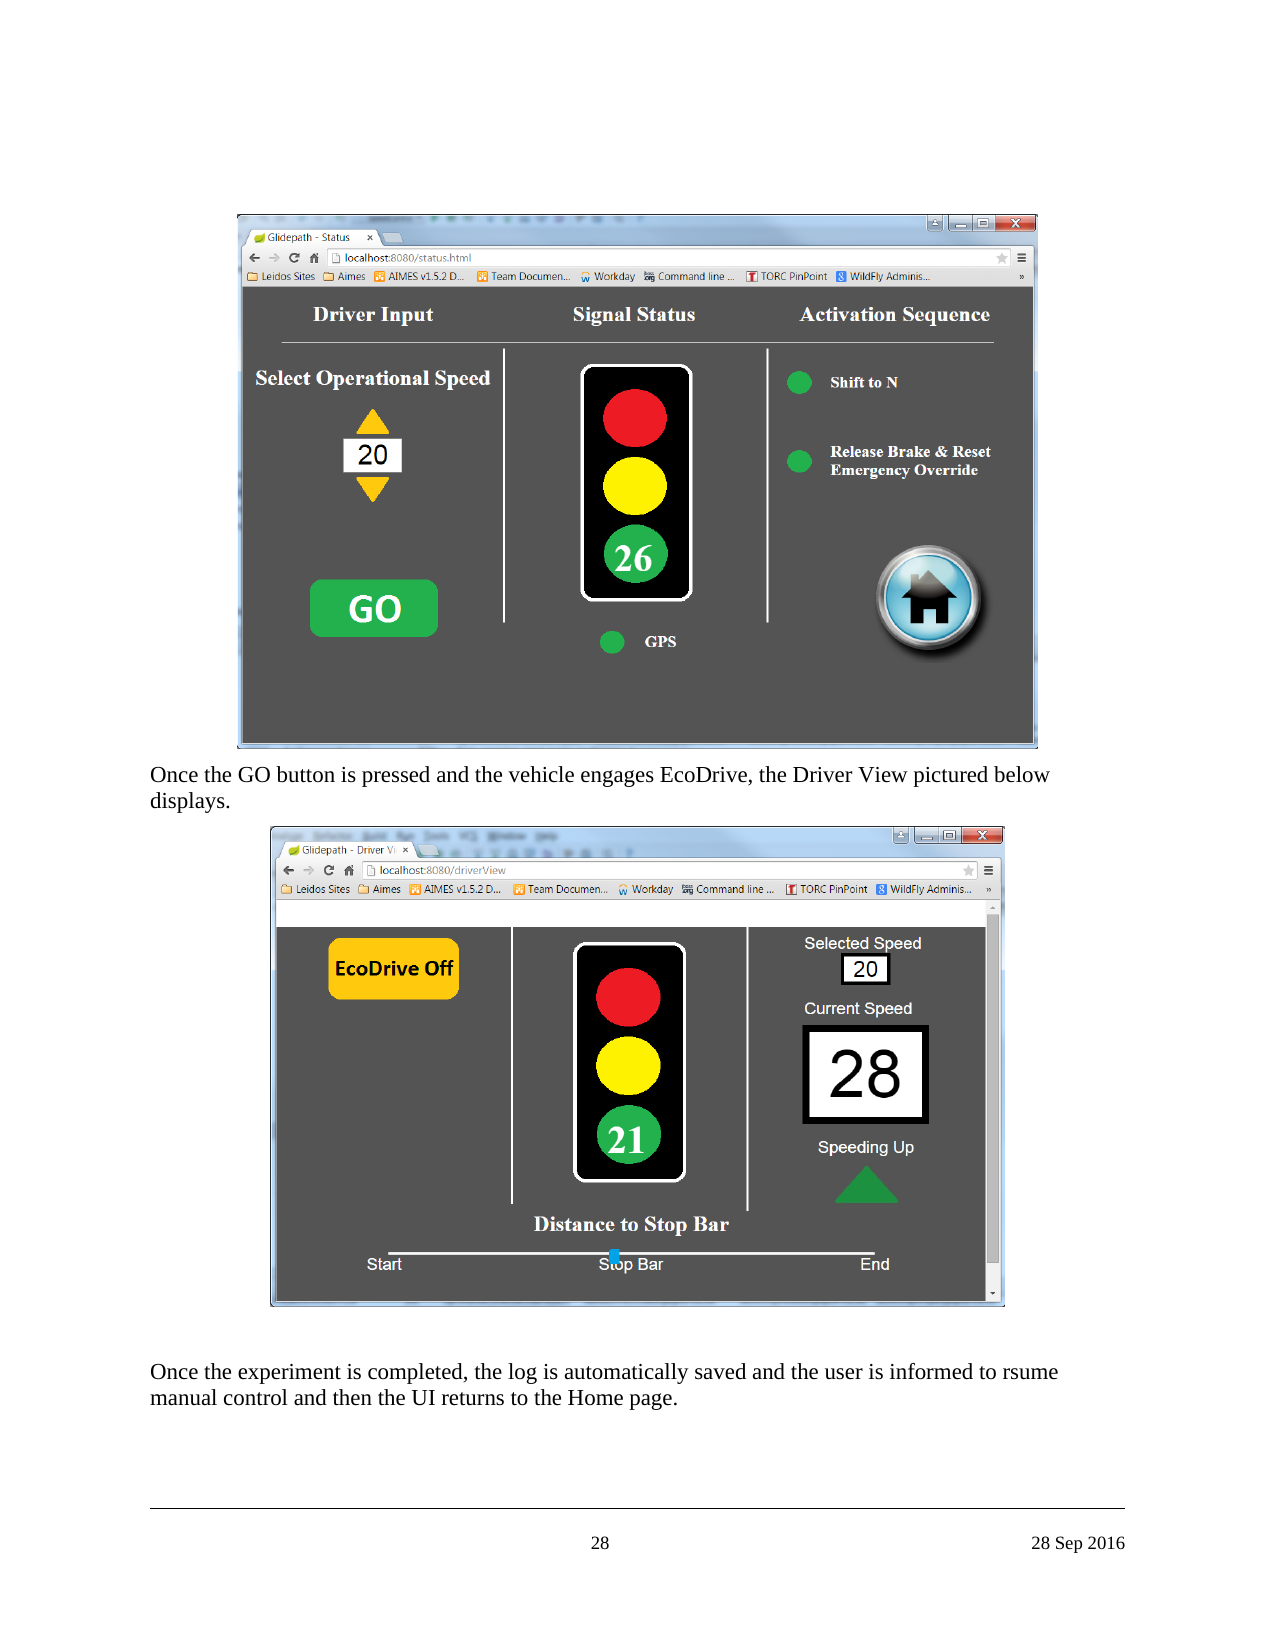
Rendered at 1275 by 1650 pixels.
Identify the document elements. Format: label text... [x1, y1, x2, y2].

text Once the GO button is pressed and the vehicle engages EcoDrive, the Driver View pictured below displays. [150, 761, 1125, 814]
text Once the experiment is completed, the log is automatically saved and the user is informed to rsume manual control and then the UI returns to the Home page. [150, 1358, 1125, 1410]
picture [270, 826, 1005, 1307]
picture [237, 214, 1038, 749]
